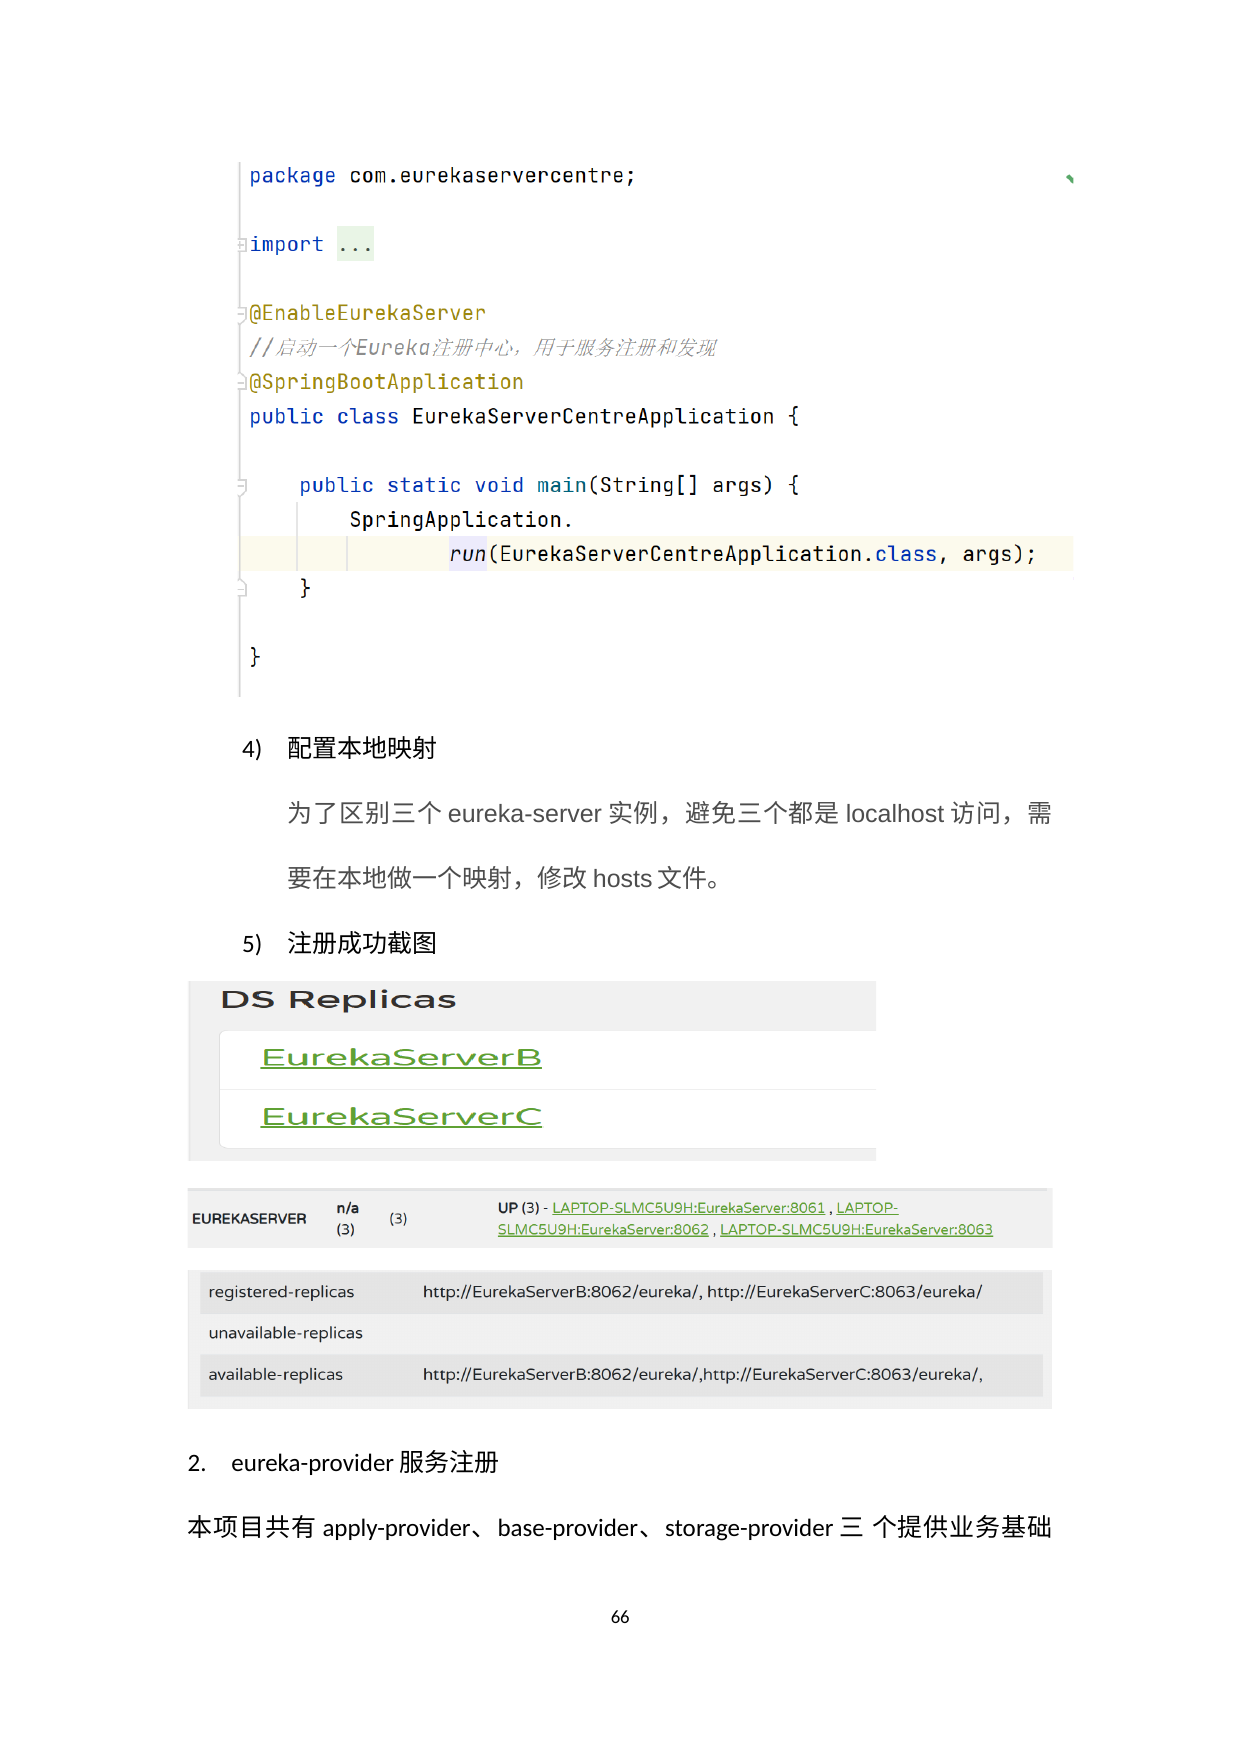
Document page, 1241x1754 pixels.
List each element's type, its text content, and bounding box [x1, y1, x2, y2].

picture [237, 162, 1074, 697]
picture [187, 1270, 1052, 1409]
list 注册成功截图 [242, 909, 1053, 974]
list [187, 1493, 1053, 1558]
picture [187, 1188, 1053, 1248]
list eureka-provider服务注册 [187, 1428, 1053, 1493]
picture [187, 981, 877, 1161]
list 配置本地映射 [242, 714, 1053, 779]
list 为了区别三个eureka-server实例，避免三个都是localhost访问，需要在本地做一个映射，修改hosts文件。 [288, 779, 1053, 909]
